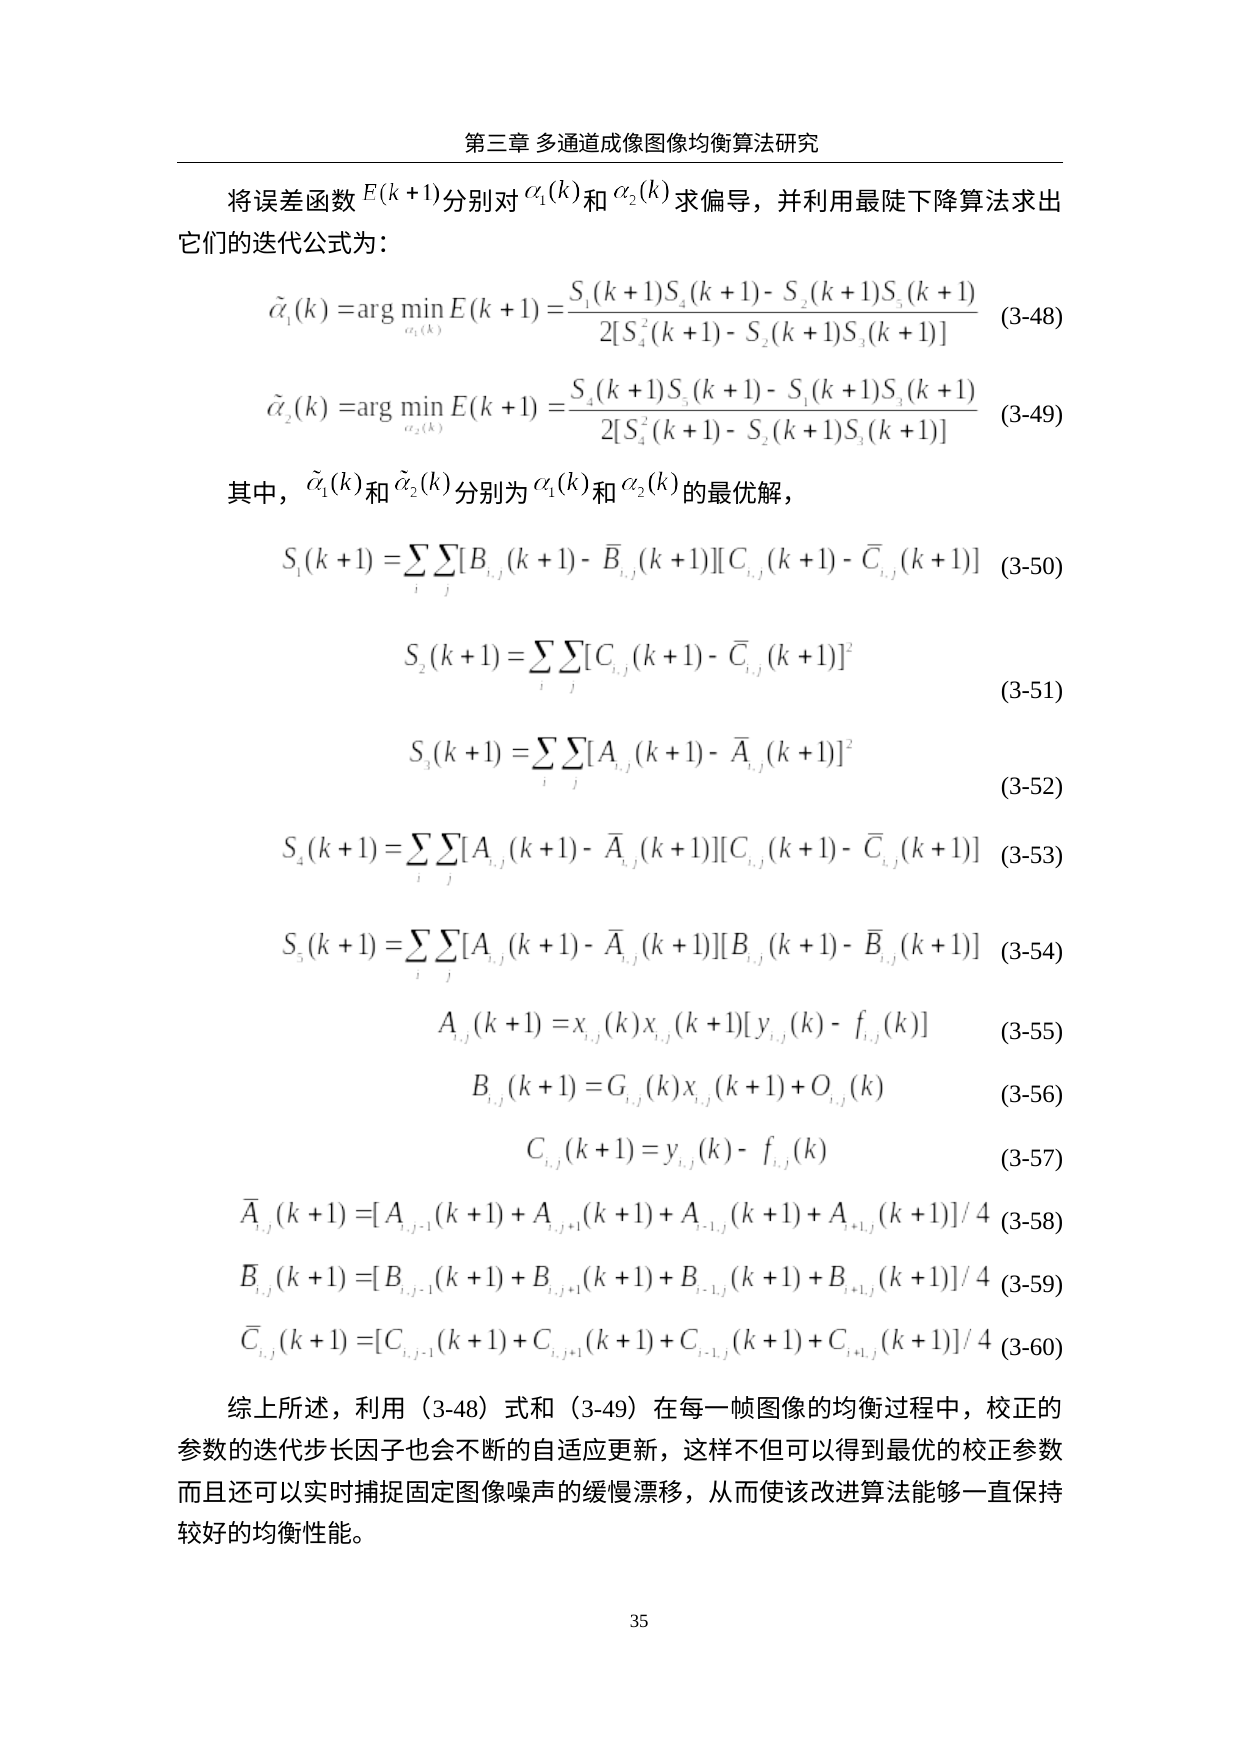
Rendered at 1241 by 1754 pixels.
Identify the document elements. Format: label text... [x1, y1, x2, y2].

text 将误差函数分别对和求偏导，并利用最陡下降算法求出它们的迭代公式为： [177, 177, 1063, 261]
text (3-59) [177, 1258, 1063, 1309]
text (3-55) [177, 1005, 1063, 1056]
text (3-54) [177, 909, 1063, 993]
text 综上所述，利用（3-48）式和（3-49）在每一帧图像的均衡过程中，校正的参数的迭代步长因子也会不断的自适应更新，这样不但可以得到最优的校正参数，而且还可以实时捕捉固定图像噪声的缓慢漂移，从而使该改进算法能够一直保持较好的均衡性能。 [177, 1384, 1063, 1551]
text (3-57) [177, 1132, 1063, 1182]
text (3-50) [177, 523, 1063, 607]
text (3-52) [177, 716, 1063, 800]
text (3-56) [177, 1068, 1063, 1119]
text (3-53) [177, 812, 1063, 896]
text 其中，和分别为和的最优解， [177, 469, 1063, 511]
text (3-49) [177, 371, 1063, 457]
text (3-60) [177, 1321, 1063, 1372]
text (3-51) [177, 620, 1063, 704]
text (3-48) [177, 273, 1063, 359]
text (3-58) [177, 1195, 1063, 1246]
